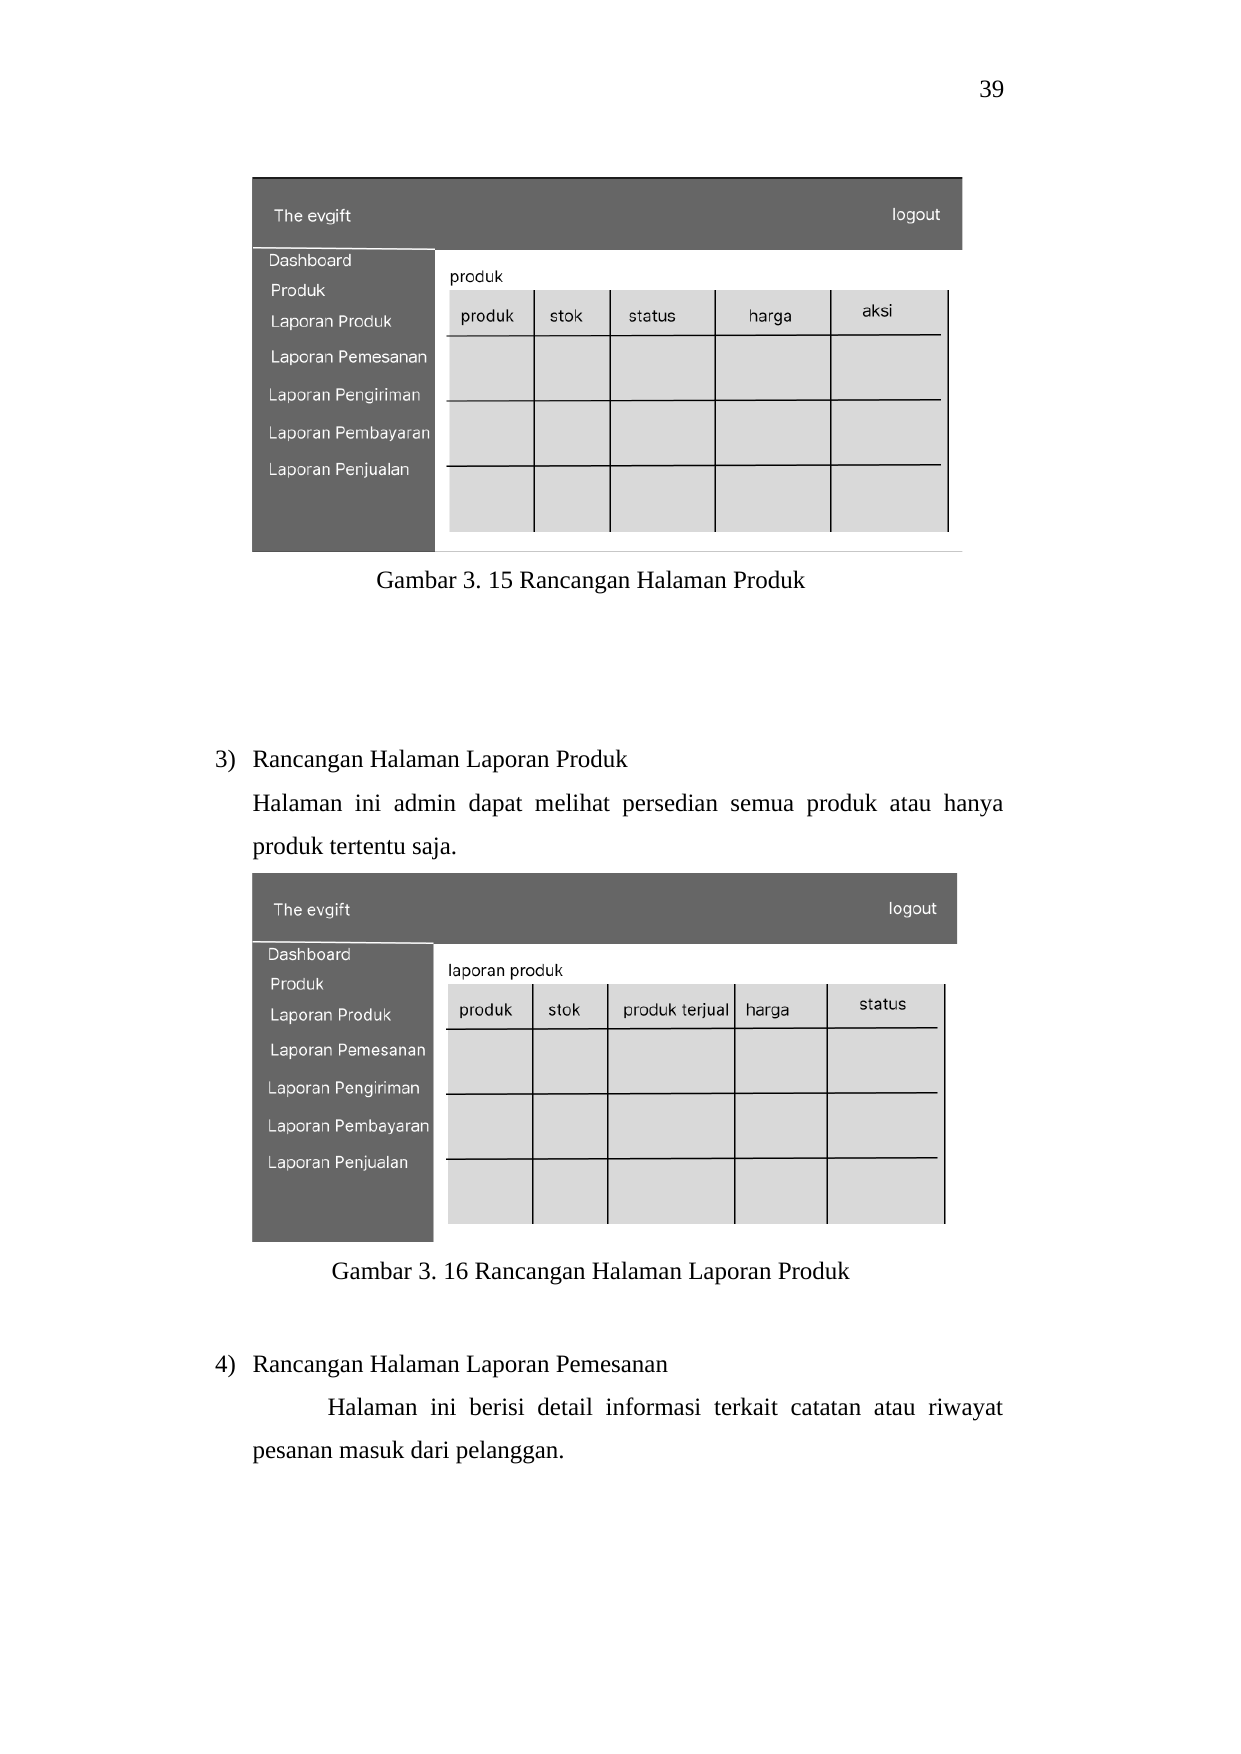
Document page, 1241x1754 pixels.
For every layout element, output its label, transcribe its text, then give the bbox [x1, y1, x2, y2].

list Rancangan Halaman Laporan Produk [215, 744, 1004, 773]
list Rancangan Halaman Laporan Pemesanan [215, 1349, 1004, 1377]
list Halaman ini admin dapat melihat persedian semua produk atau hanya produk tertentu saja. [252, 788, 1004, 859]
picture [252, 177, 963, 552]
list Halaman ini berisi detail informasi terkait catatan atau riwayat pesanan masuk dari pelanggan. [252, 1392, 1004, 1464]
text Gambar 3. 15 Rancangan Halaman Produk [177, 566, 1004, 594]
text Gambar 3. 16 Rancangan Halaman Laporan Produk [177, 1256, 1004, 1285]
picture [252, 873, 958, 1242]
